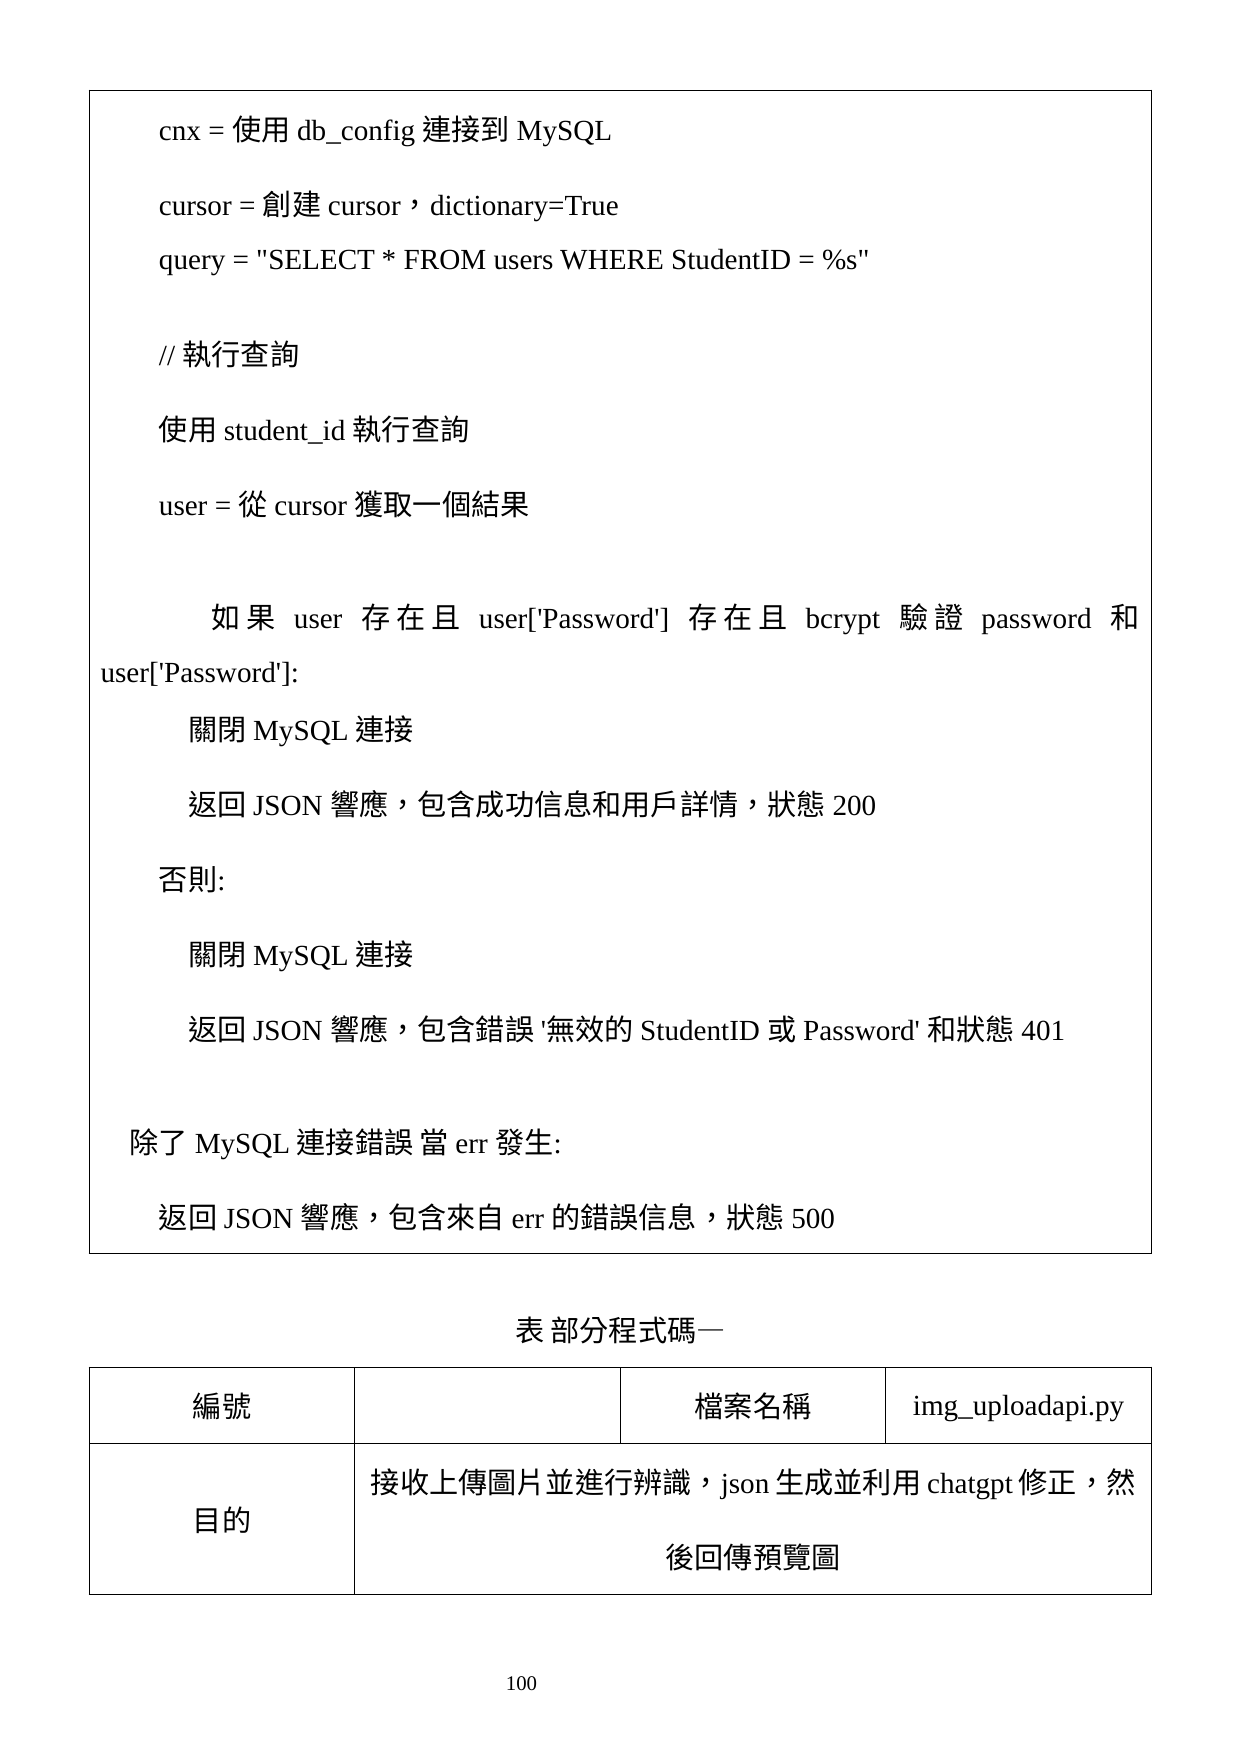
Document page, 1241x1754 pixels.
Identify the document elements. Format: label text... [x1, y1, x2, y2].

table_header 編號 [90, 1368, 354, 1443]
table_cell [90, 91, 1151, 1253]
table_header 檔案名稱 [621, 1368, 885, 1443]
table_header img_uploadapi.py [886, 1368, 1151, 1443]
table_cell 接收上傳圖片並進行辨識，json生成並利用chatgpt修正，然後回傳預覽圖 [355, 1444, 1151, 1594]
table_cell 目的 [90, 1444, 354, 1594]
table_header [355, 1368, 620, 1443]
text 表 部分程式碼― [89, 1292, 1152, 1367]
